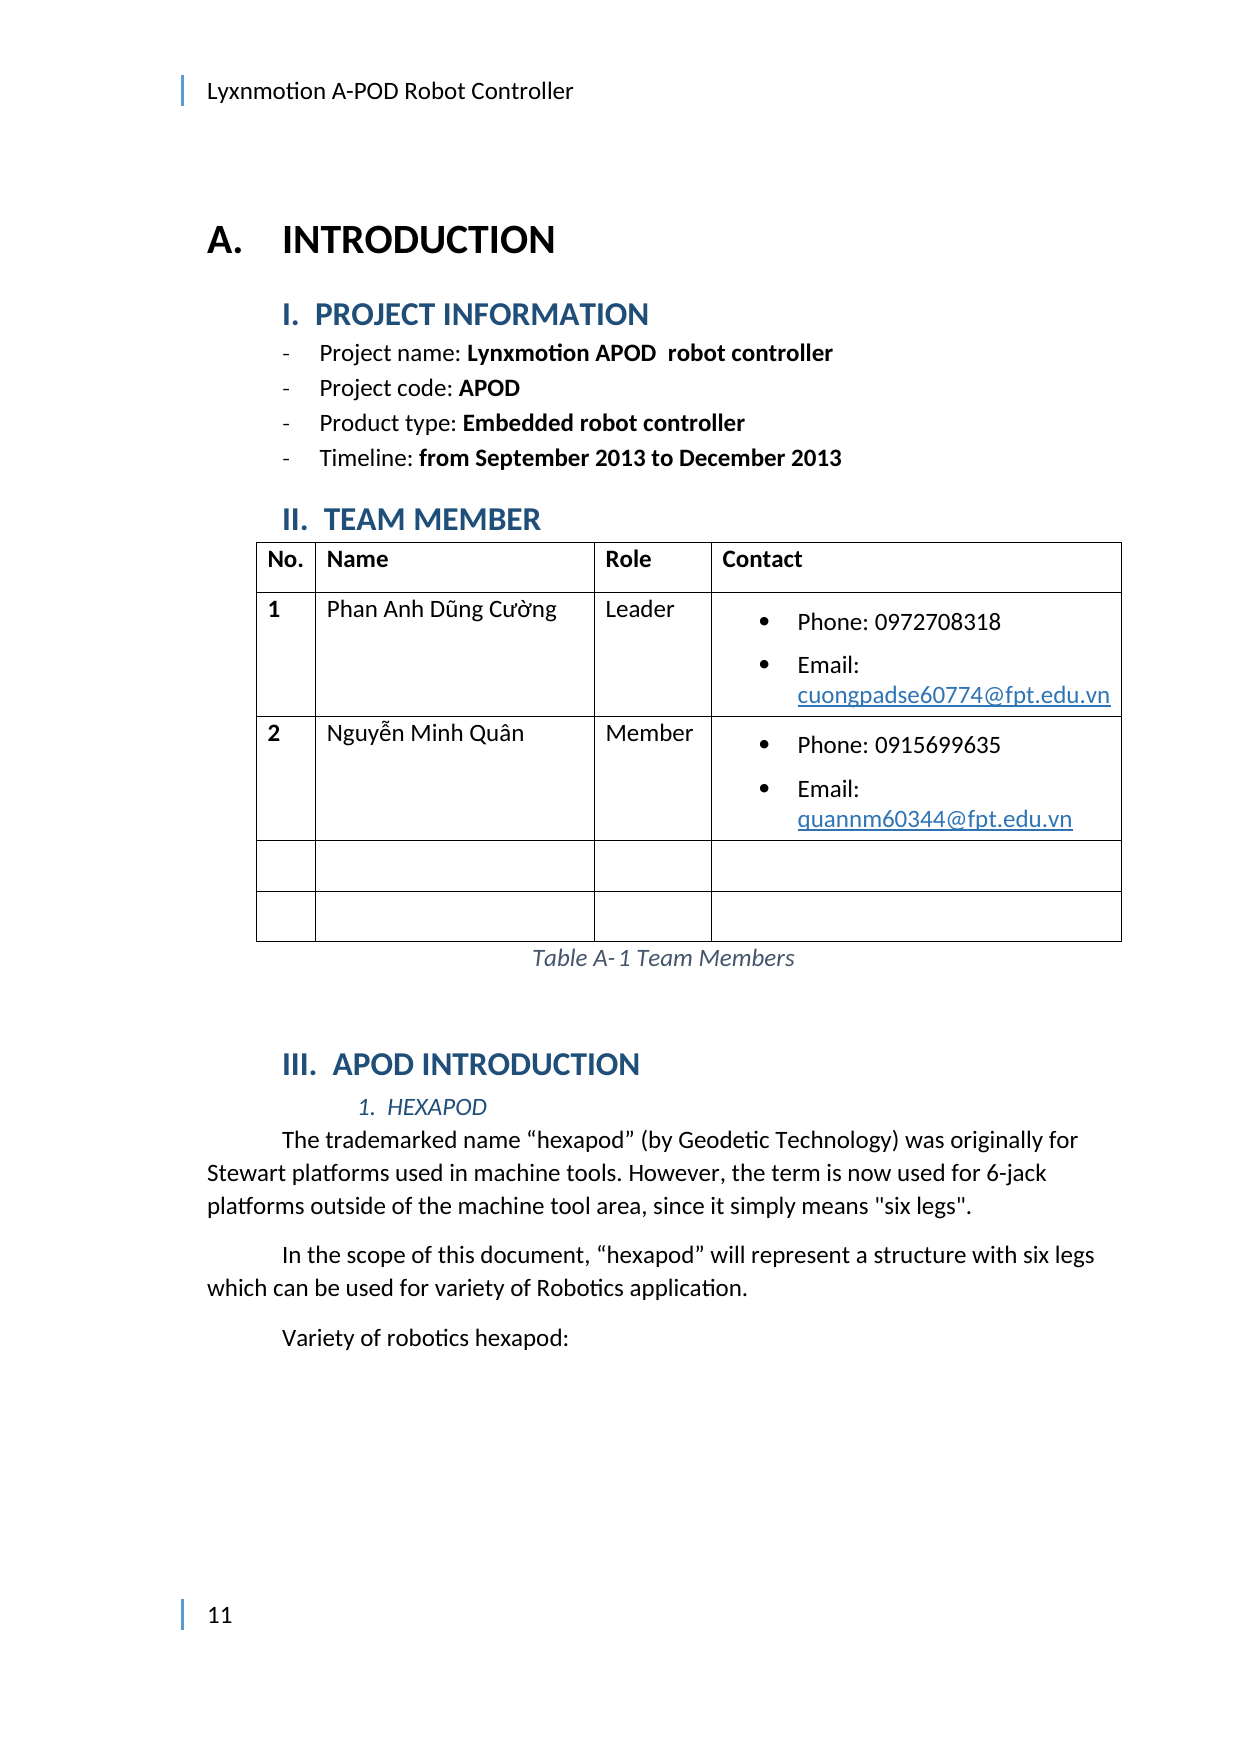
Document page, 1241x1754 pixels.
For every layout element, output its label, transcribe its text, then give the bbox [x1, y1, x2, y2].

table_cell Phone: 0972708318 Email: cuongpadse60774@fpt.edu.vn [712, 593, 1121, 716]
subtitle HEXAPOD [357, 1091, 1122, 1122]
table_header No. [257, 543, 315, 592]
table_cell Phone: 0915699635 Email: quannm60344@fpt.edu.vn [712, 717, 1121, 840]
text In the scope of this document, “hexapod” will represent a structure with six legs which can be used for variety of Robotics application. [207, 1239, 1122, 1303]
table_header Name [316, 543, 594, 592]
table_header Contact [712, 543, 1121, 592]
table_cell [316, 841, 594, 891]
table_cell 1 [257, 593, 315, 716]
subtitle PROJECT INFORMATION [282, 293, 1122, 334]
table_cell [712, 892, 1121, 941]
table_cell Phan Anh Dũng Cường [316, 593, 594, 716]
table_cell [257, 892, 315, 941]
list Product type: Embedded robot controller [282, 407, 1122, 437]
text The trademarked name “hexapod” (by Geodetic Technology) was originally for Stewart platforms used in machine tools. However, the term is now used for 6-jack platforms outside of the machine tool area, since it simply means "six legs". [207, 1124, 1122, 1220]
table_cell [595, 841, 711, 891]
list Timeline: from September 2013 to December 2013 [282, 442, 1122, 472]
text Table - Team Members [207, 942, 1122, 973]
table_cell [595, 892, 711, 941]
table_cell [316, 892, 594, 941]
subtitle INTRODUCTION [207, 213, 1122, 263]
table_cell [712, 841, 1121, 891]
table_cell Nguyễn Minh Quân [316, 717, 594, 840]
text Variety of robotics hexapod: [207, 1322, 1122, 1352]
table_cell Leader [595, 593, 711, 716]
table_cell [257, 841, 315, 891]
list Project code: APOD [282, 372, 1122, 402]
subtitle TEAM MEMBER [282, 498, 1122, 538]
subtitle APOD INTRODUCTION [282, 1043, 1122, 1084]
table_header Role [595, 543, 711, 592]
list Project name: Lynxmotion APOD robot controller [282, 337, 1122, 367]
table_cell 2 [257, 717, 315, 840]
table_cell Member [595, 717, 711, 840]
